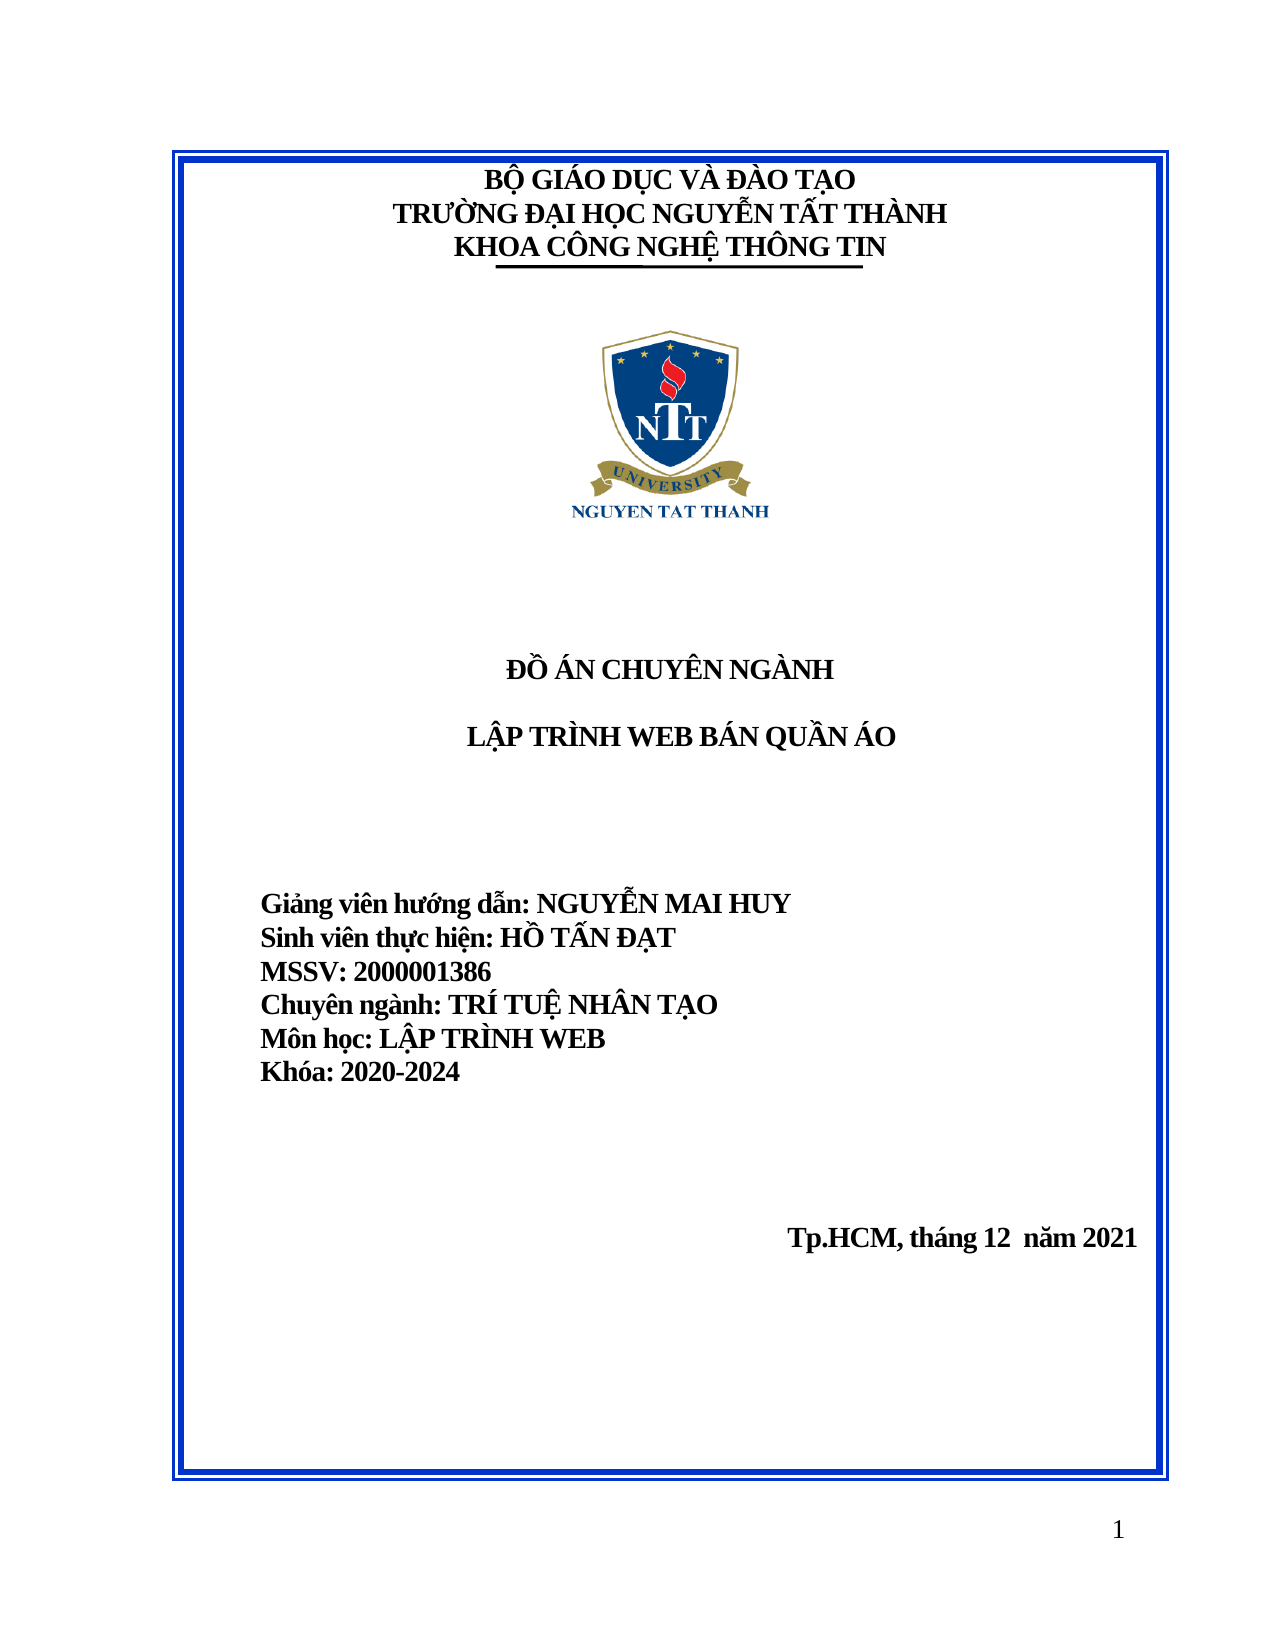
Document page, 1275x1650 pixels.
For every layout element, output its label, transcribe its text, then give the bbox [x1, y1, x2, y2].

table_header BỘ GIÁO DỤC VÀ ĐÀO TẠO TRƯỜNG ĐẠI HỌC NGUYỄN TẤT THÀNH KHOA CÔNG NGHỆ THÔNG TIN ĐỒ ÁN CHUYÊN NGÀNH LẬP TRÌNH WEB BÁN QUẦN ÁO Giảng viên hướng dẫn: NGUYỄN MAI HUY Sinh viên thực hiện: HỒ TẤN ĐẠT MSSV: 2000001386 Chuyên ngành: TRÍ TUỆ NHÂN TẠO Môn học: LẬP TRÌNH WEB Khóa: 2020-2024 Tp.HCM, tháng 12 năm 2021 [184, 163, 1156, 1469]
picture [571, 330, 769, 518]
